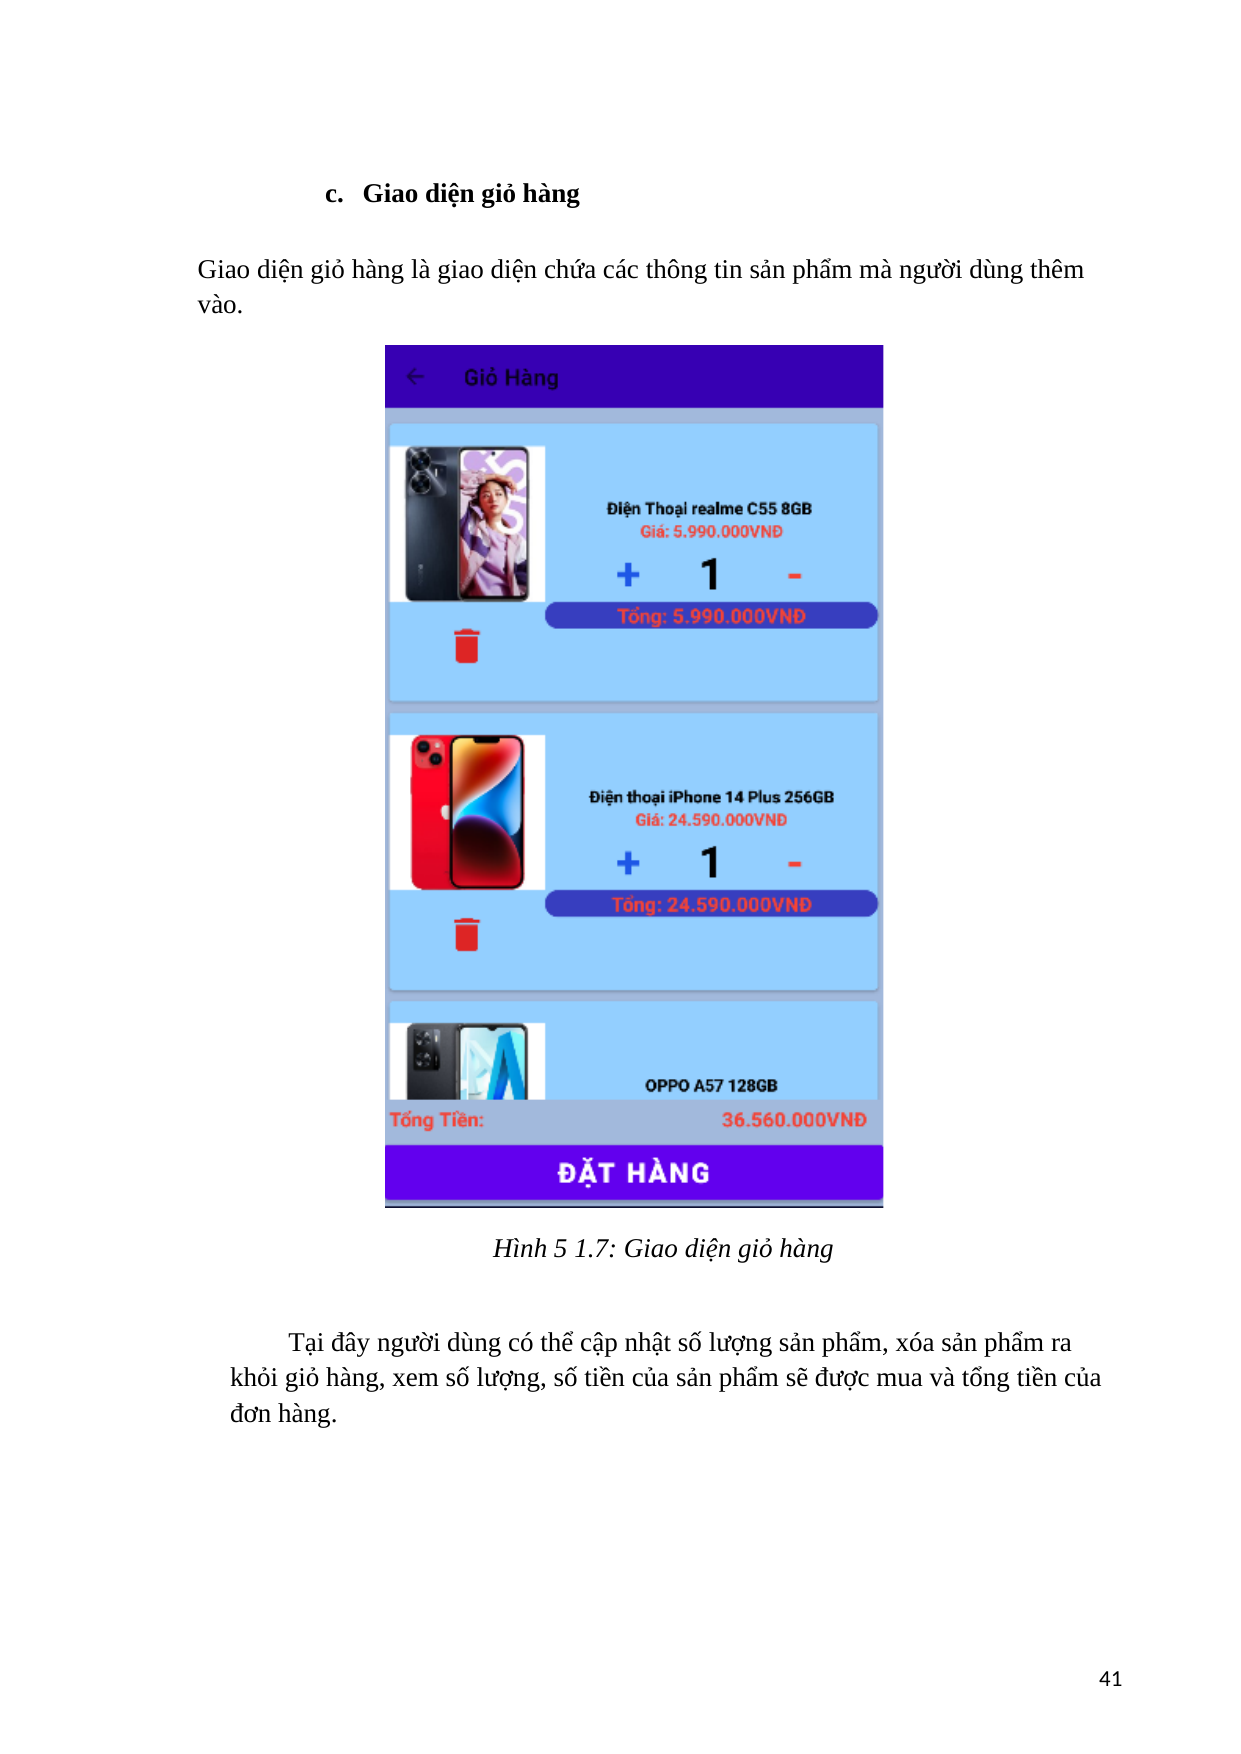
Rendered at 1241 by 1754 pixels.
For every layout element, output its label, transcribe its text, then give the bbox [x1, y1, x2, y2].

text Giao diện giỏ hàng là giao diện chứa các thông tin sản phẩm mà người dùng thêm vào. [197, 253, 1122, 319]
list Giao diện giỏ hàng [325, 177, 1122, 208]
text Hình 5 1.7: Giao diện giỏ hàng [207, 1232, 1122, 1264]
picture [385, 345, 884, 1208]
text Tại đây người dùng có thể cập nhật số lượng sản phẩm, xóa sản phẩm ra khỏi giỏ hàng, xem số lượng, số tiền của sản phẩm sẽ được mua và tổng tiền của đơn hàng. [230, 1326, 1122, 1428]
